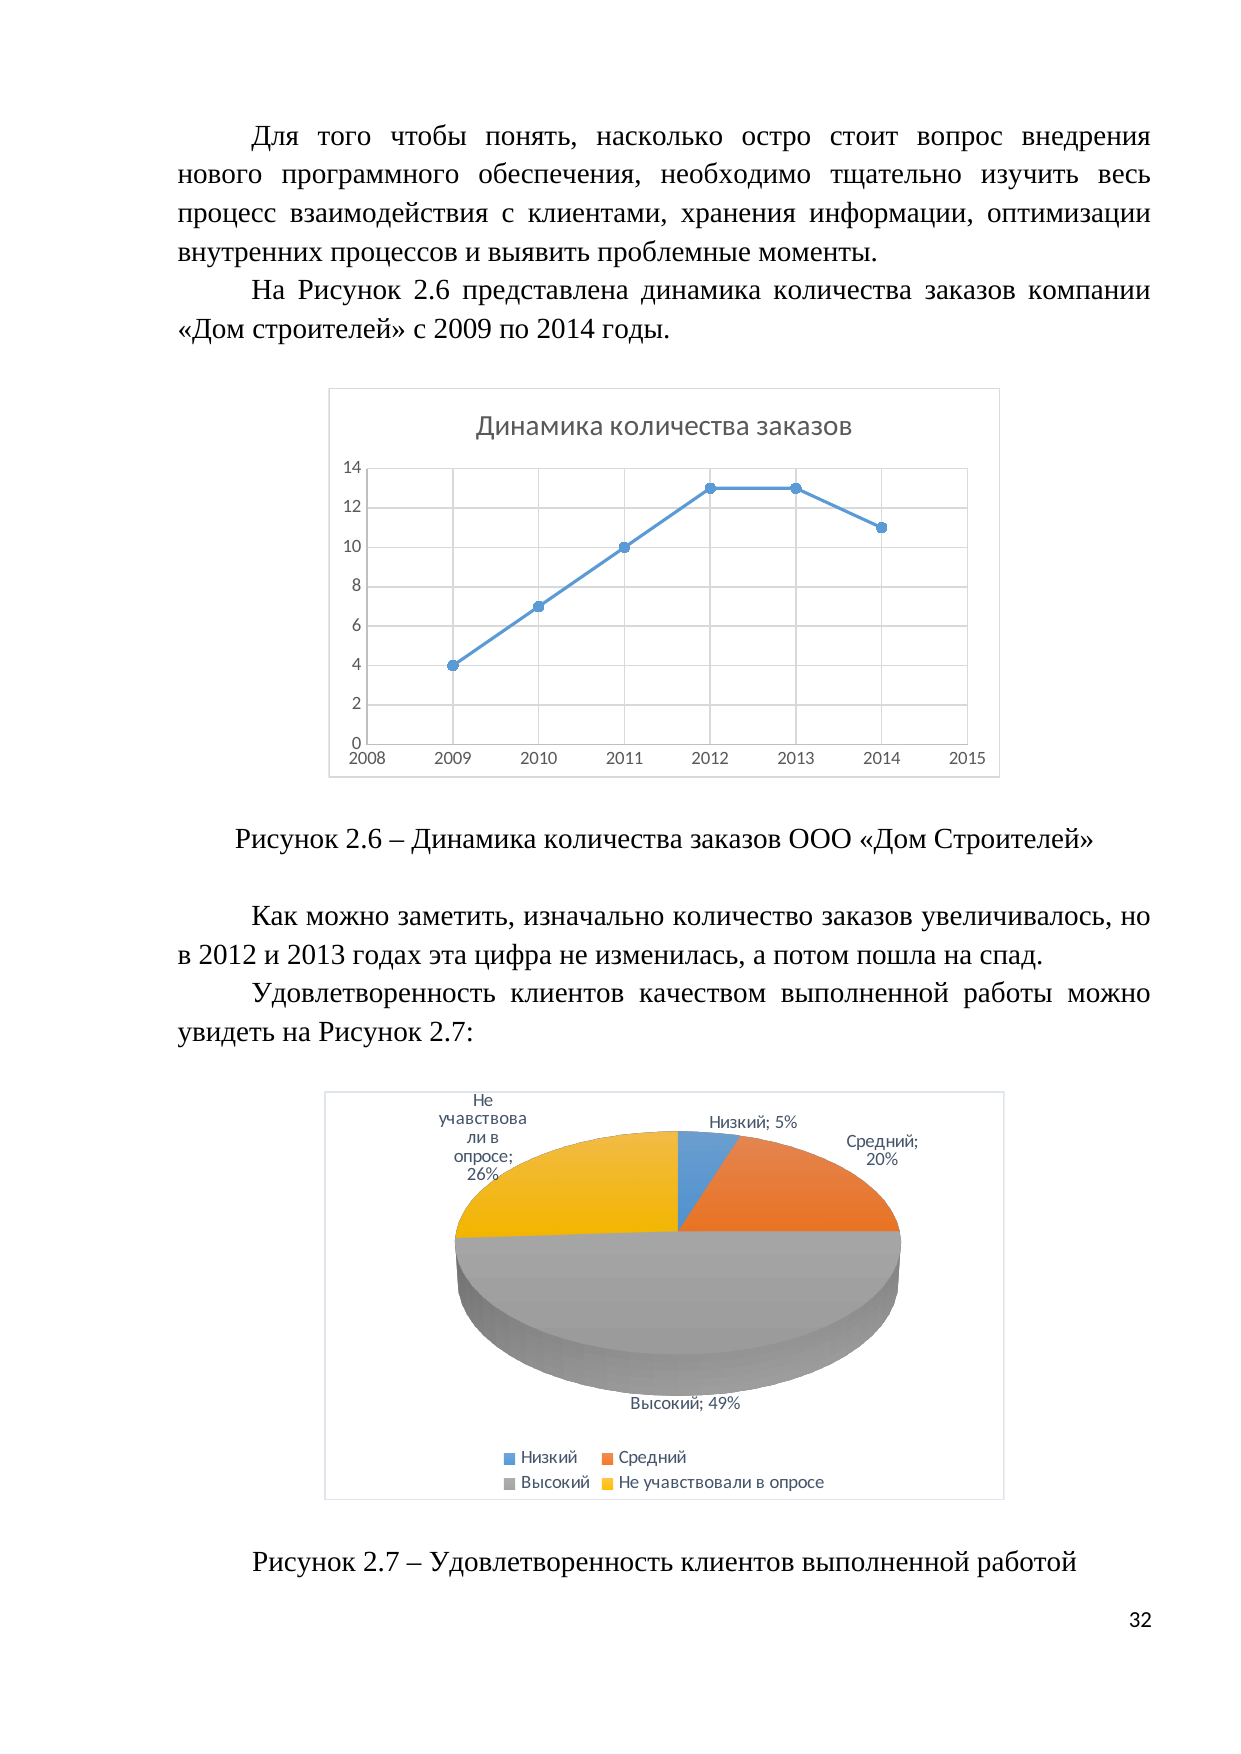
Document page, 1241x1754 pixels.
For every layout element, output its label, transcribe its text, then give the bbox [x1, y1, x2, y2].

text Удовлетворенность клиентов качеством выполненной работы можно увидеть на рисунке 2.7: [177, 976, 1152, 1048]
text На рисунке 2.6 представлена динамика количества заказов компании «Дом строителей» с 2009 по 2014 годы. [177, 272, 1152, 344]
text Рисунок 2.7 – Удовлетворенность клиентов выполненной работой [177, 1544, 1152, 1577]
text Для того чтобы понять, насколько остро стоит вопрос внедрения нового программного обеспечения, необходимо тщательно изучить весь процесс взаимодействия с клиентами, хранения информации, оптимизации внутренних процессов и выявить проблемные моменты. [177, 118, 1152, 267]
text Рисунок 2.6 – Динамика количества заказов ООО «Дом Строителей» [177, 821, 1152, 855]
text Как можно заметить, изначально количество заказов увеличивалось, но в 2012 и 2013 годах эта цифра не изменилась, а потом пошла на спад. [177, 898, 1152, 971]
